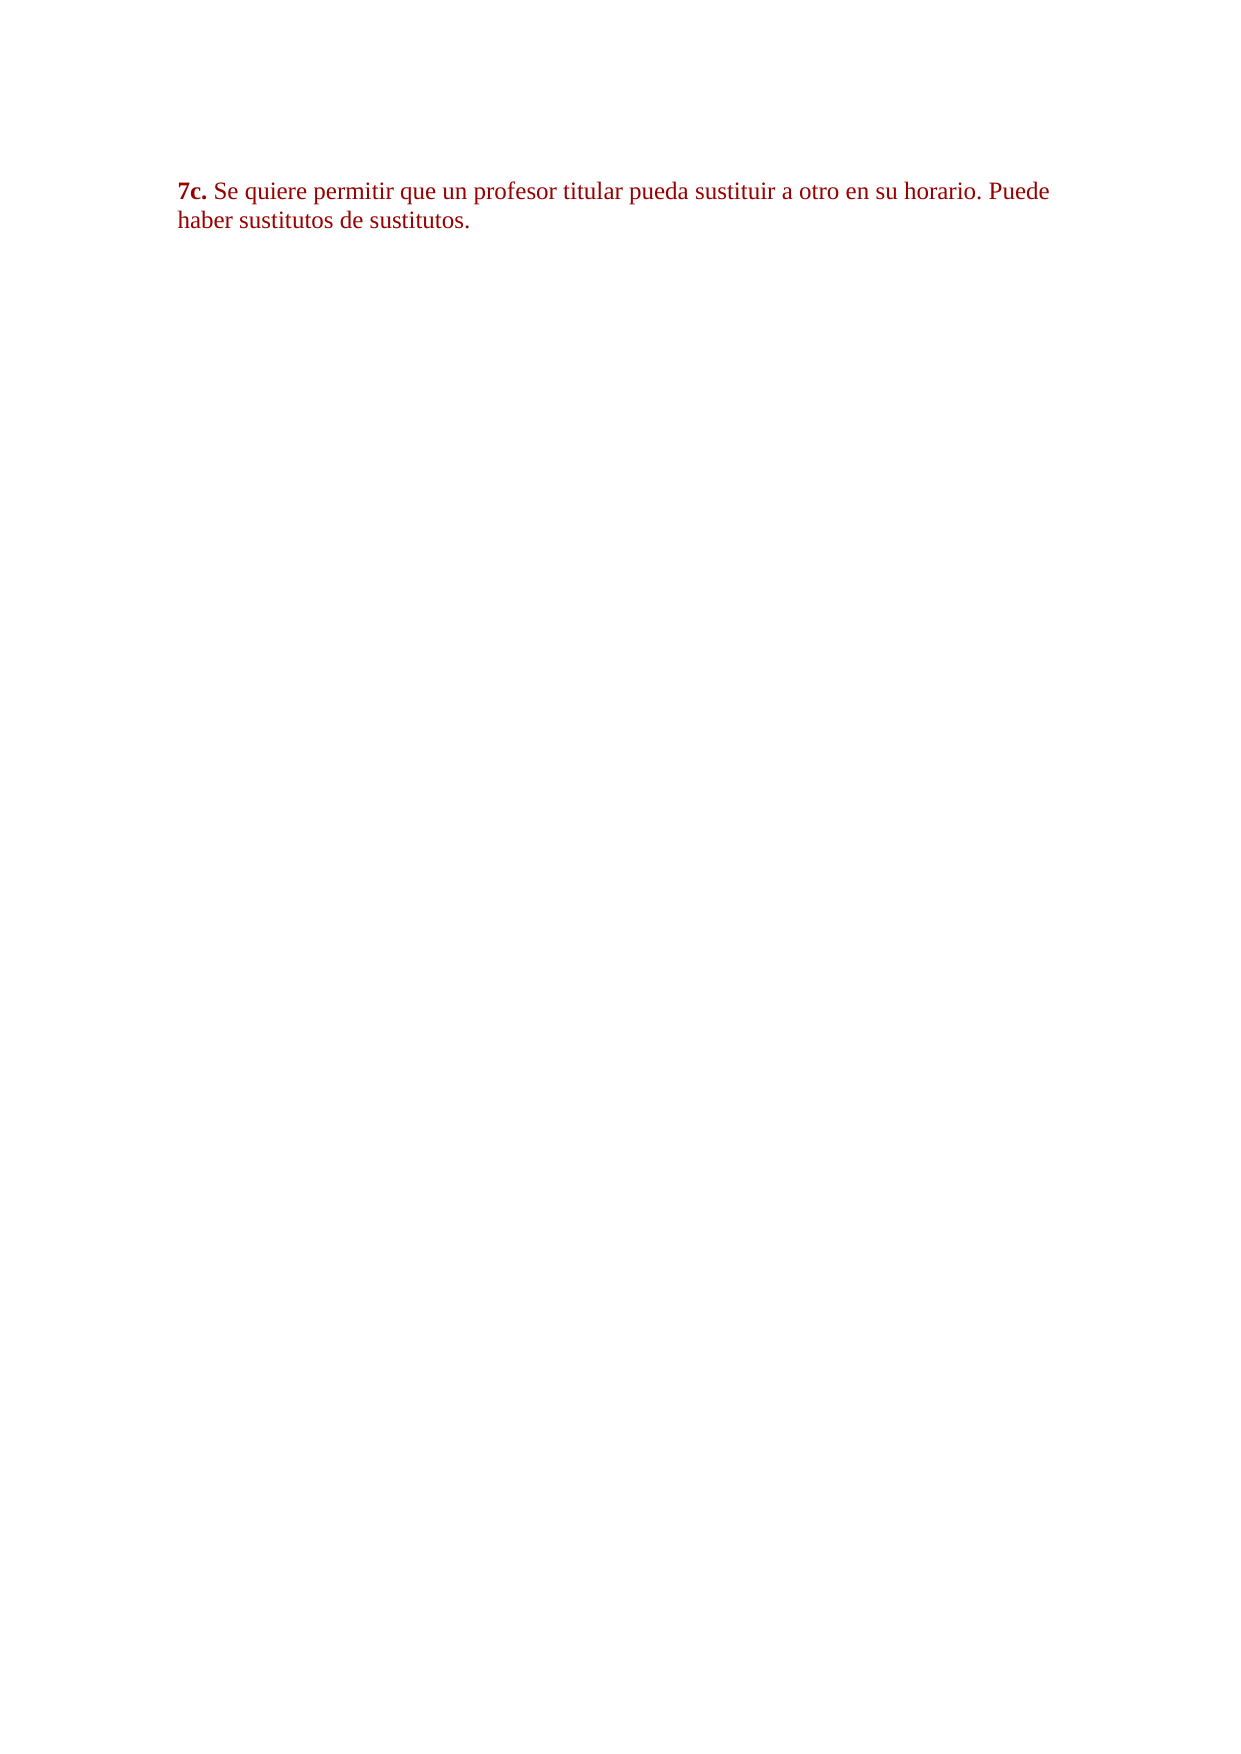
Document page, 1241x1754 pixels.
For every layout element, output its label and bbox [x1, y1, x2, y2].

text [177, 148, 1063, 234]
